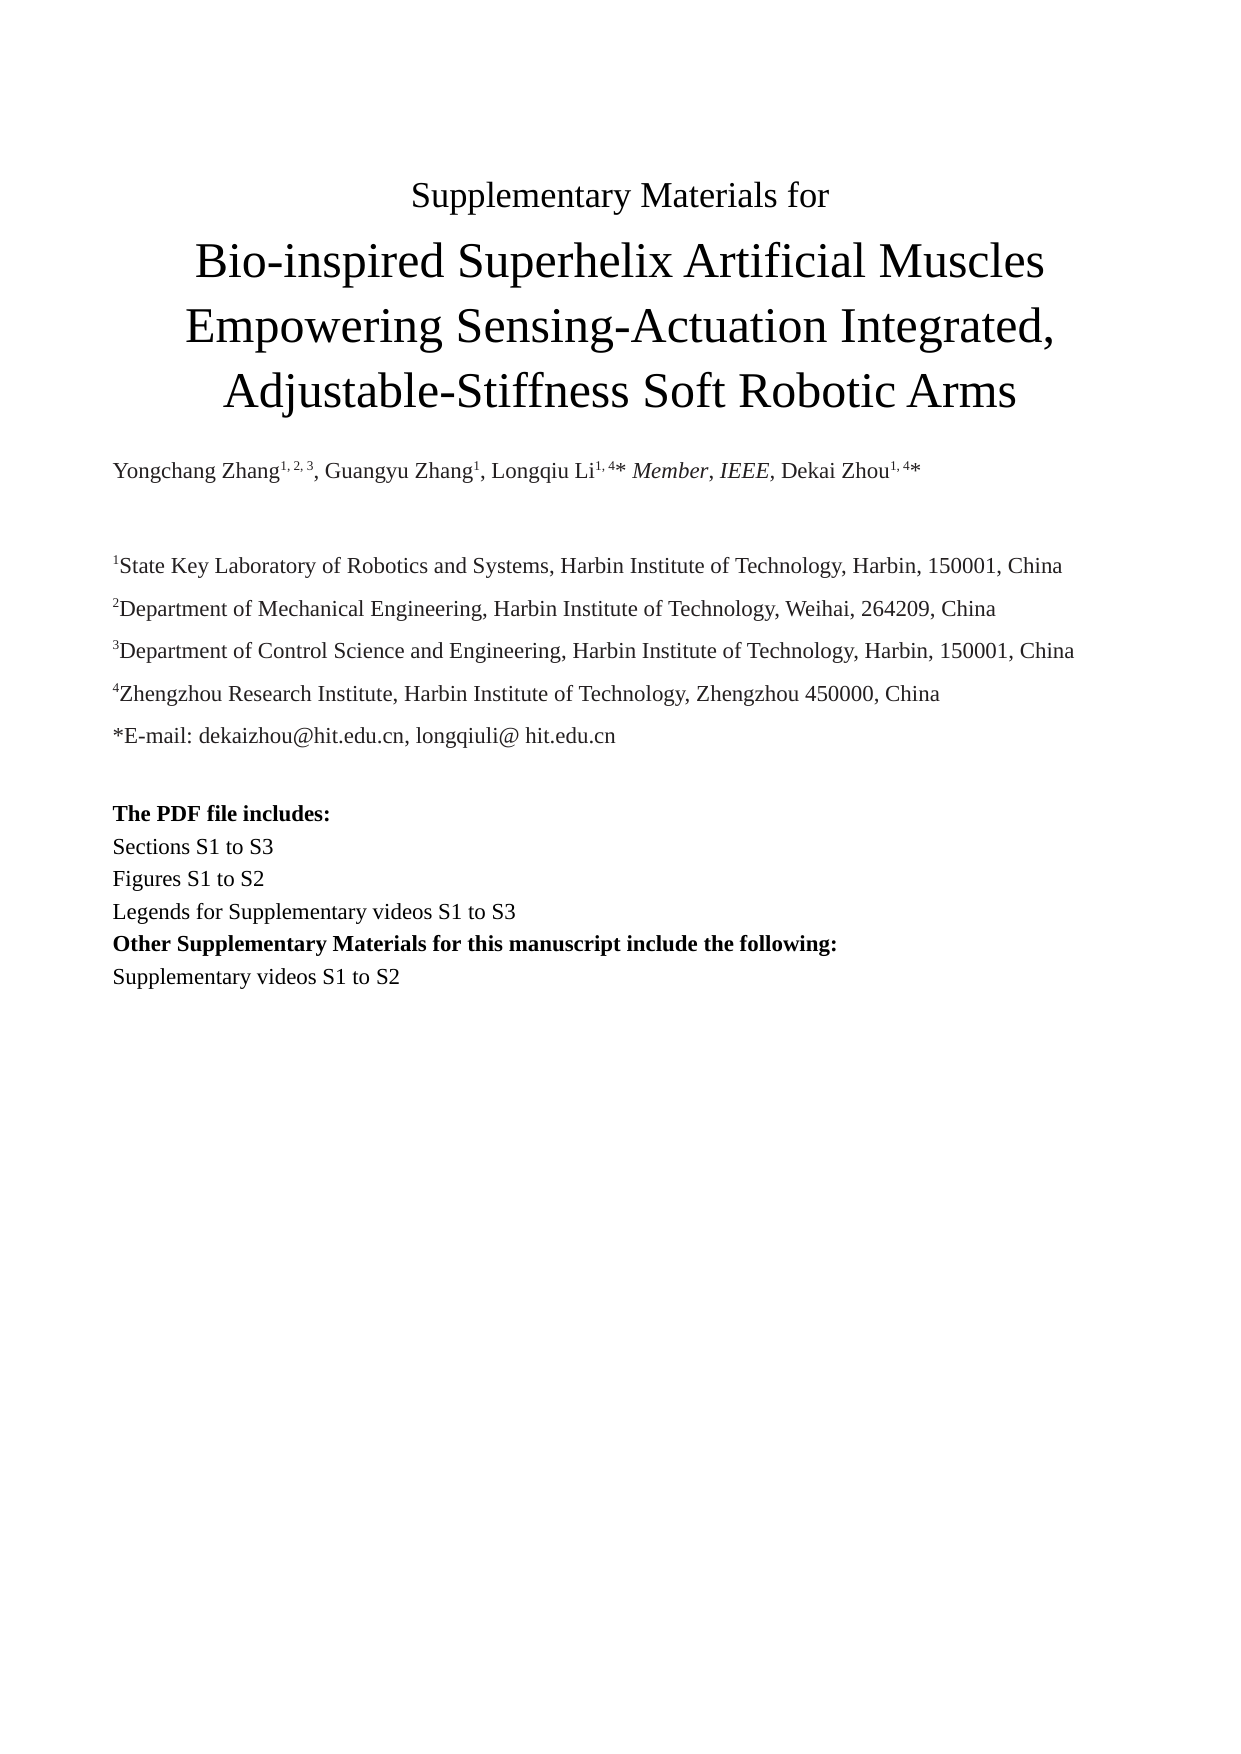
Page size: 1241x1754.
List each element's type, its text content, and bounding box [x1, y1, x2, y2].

text Figures S1 to S2 [112, 862, 1128, 895]
text Other Supplementary Materials for this manuscript include the following: [112, 927, 1128, 960]
text Legends for Supplementary videos S1 to S3 [112, 895, 1128, 927]
text 4Zhengzhou Research Institute, Harbin Institute of Technology, Zhengzhou 450000, China [112, 680, 1128, 706]
text 1State Key Laboratory of Robotics and Systems, Harbin Institute of Technology, Harbin, 150001, China [112, 552, 1128, 578]
text Yongchang Zhang1, 2, 3, Guangyu Zhang1, Longqiu Li1, 4* Member, IEEE, Dekai Zhou1, 4* [112, 454, 1128, 487]
text *E-mail: dekaizhou@hit.edu.cn, longqiuli@ hit.edu.cn [112, 722, 1128, 749]
text 3Department of Control Science and Engineering, Harbin Institute of Technology, Harbin, 150001, China [112, 637, 1128, 663]
text Supplementary Materials for [112, 162, 1128, 227]
text Sections S1 to S3 [112, 830, 1128, 862]
text The PDF file includes: [112, 797, 1128, 830]
text Supplementary videos S1 to S2 [112, 960, 1128, 992]
title Bio-inspired Superhelix Artificial Muscles Empowering Sensing-Actuation Integrated, Adjustable-Stiffness Soft Robotic Arms [112, 227, 1128, 422]
text 2Department of Mechanical Engineering, Harbin Institute of Technology, Weihai, 264209, China [112, 594, 1128, 621]
